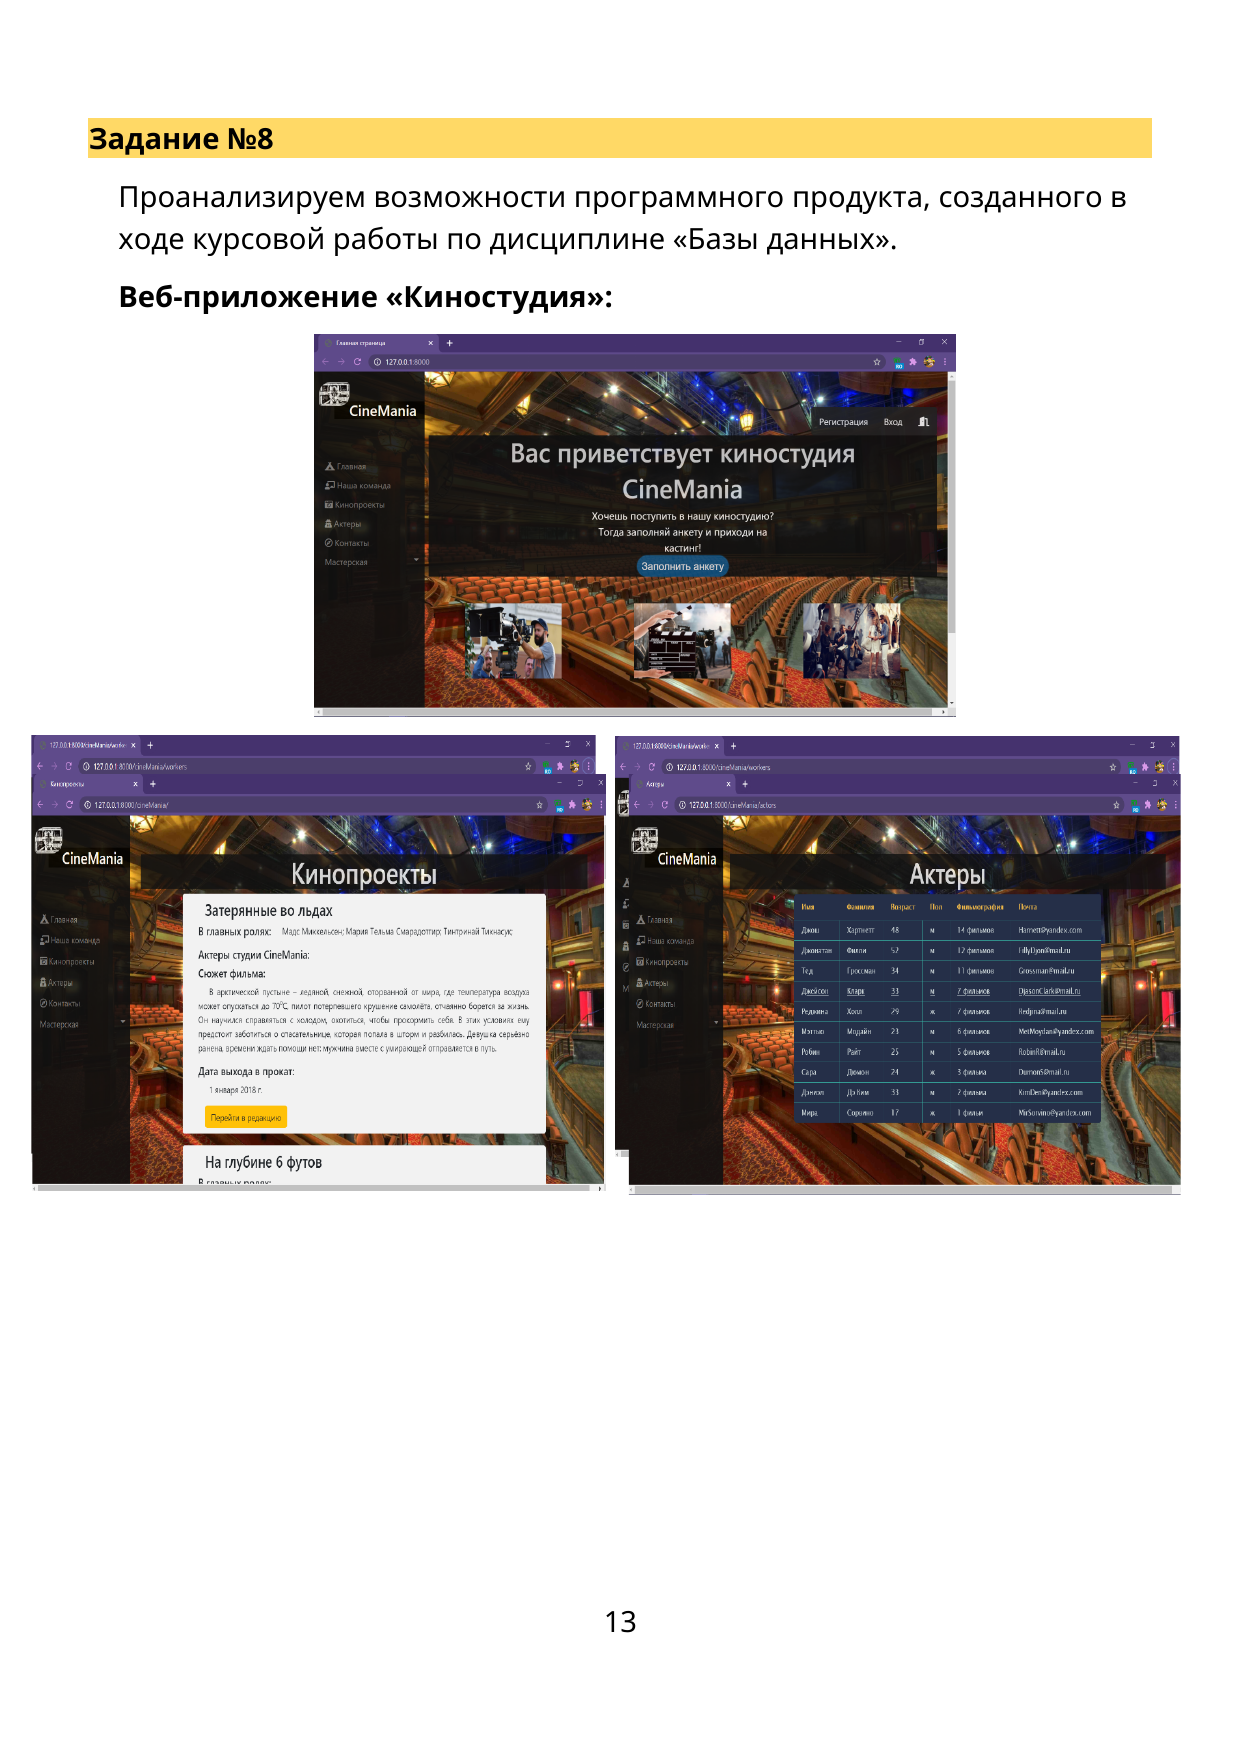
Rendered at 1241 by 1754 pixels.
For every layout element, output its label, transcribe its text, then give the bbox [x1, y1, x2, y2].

picture [613, 736, 1181, 1193]
text Веб-приложение «Киностудия»: [118, 276, 1152, 316]
text Задание №8 [88, 118, 1152, 158]
picture [314, 334, 956, 717]
text Проанализируем возможности программного продукта, созданного в ходе курсовой работы по дисциплине «Базы данных». [118, 176, 1152, 258]
picture [30, 735, 606, 1190]
